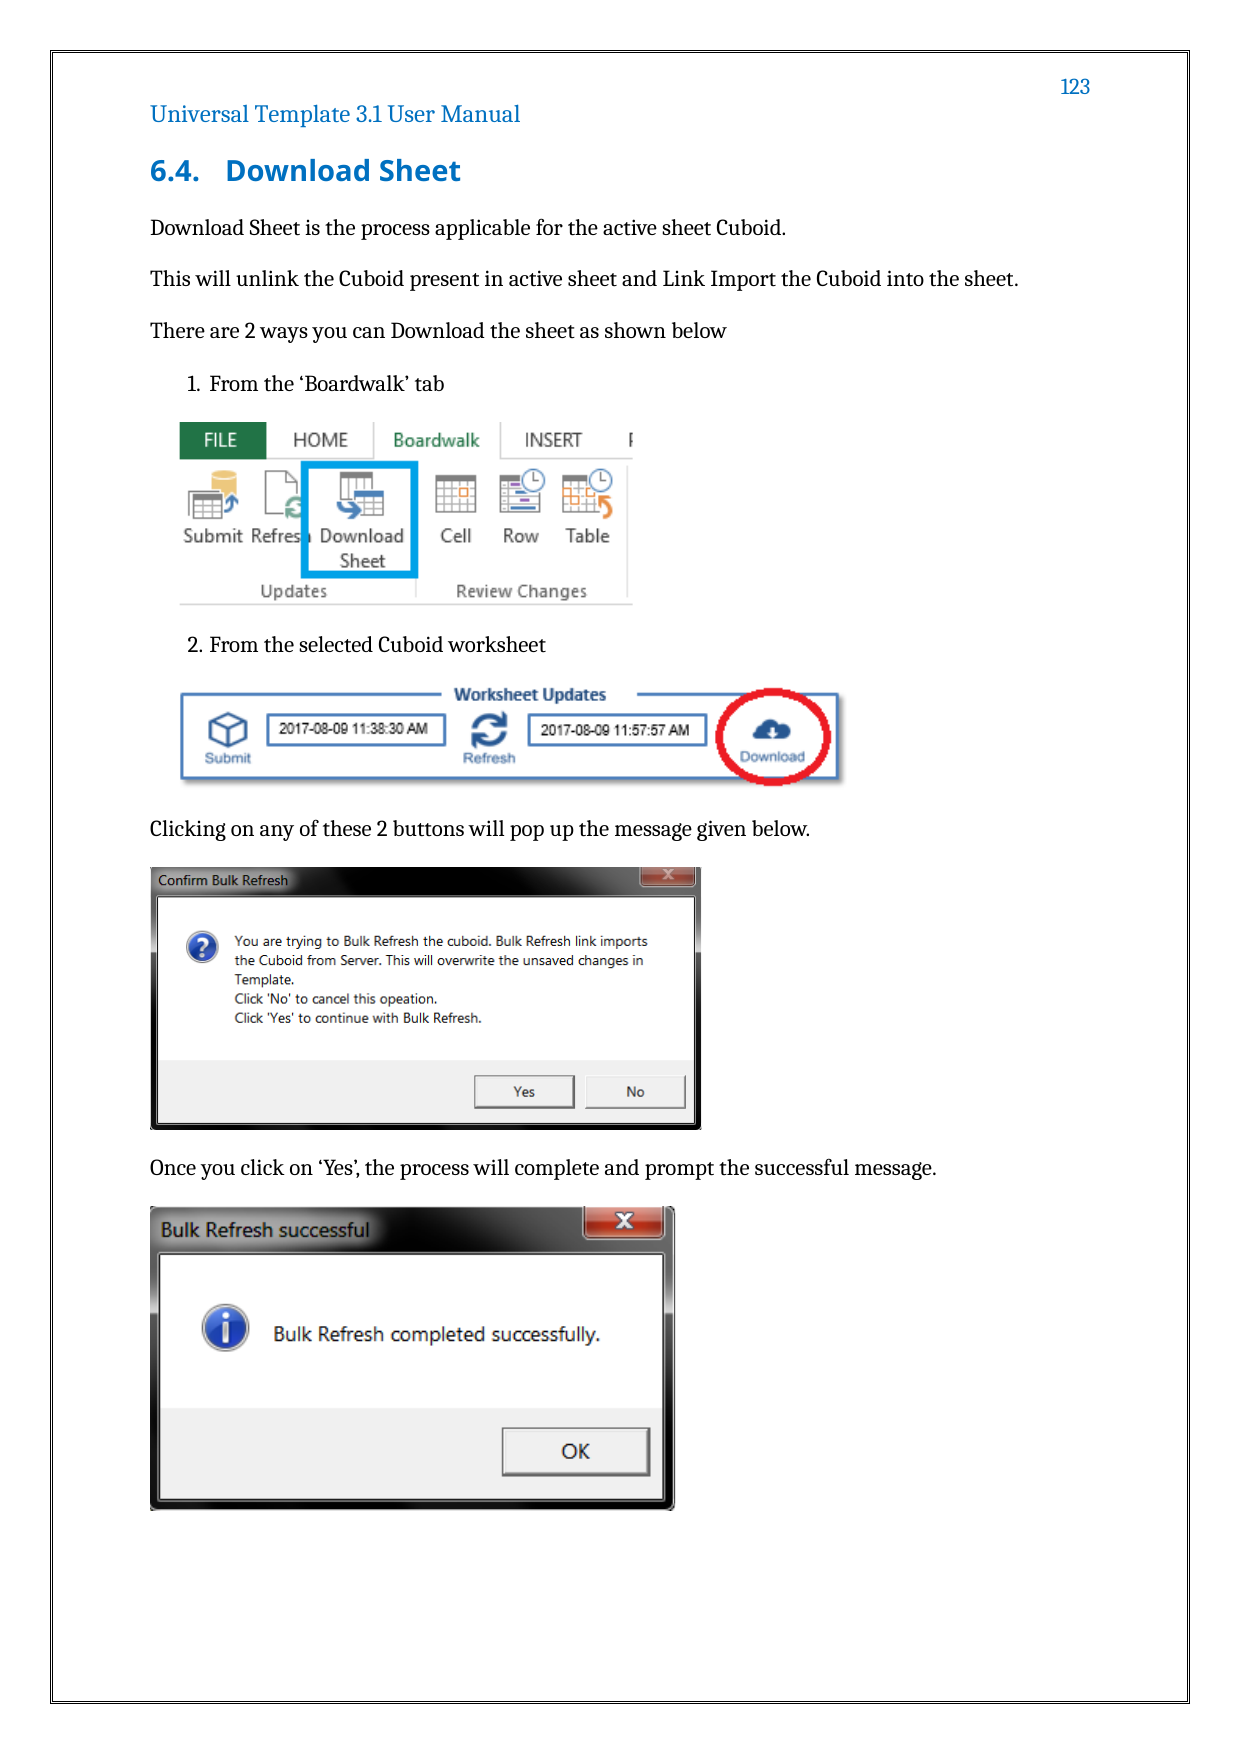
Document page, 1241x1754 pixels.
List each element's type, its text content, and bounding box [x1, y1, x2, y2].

list Download Sheet [150, 150, 1090, 190]
list From the ‘Boardwalk’ tab [187, 371, 1090, 397]
text Clicking on any of these 2 buttons will pop up the message given below. [150, 816, 1090, 842]
picture [150, 1206, 675, 1511]
list From the selected Cuboid worksheet [187, 632, 1090, 658]
text This will unlink the Cuboid present in active sheet and Link Import the Cuboid into the sheet. [150, 266, 1090, 292]
picture [179, 422, 633, 607]
text Download Sheet is the process applicable for the active sheet Cuboid. [150, 215, 1090, 241]
picture [150, 867, 702, 1130]
text There are 2 ways you can Download the sheet as shown below [150, 317, 1090, 344]
text Once you click on ‘Yes’, the process will complete and prompt the successful message. [150, 1155, 1090, 1181]
picture [179, 682, 847, 791]
